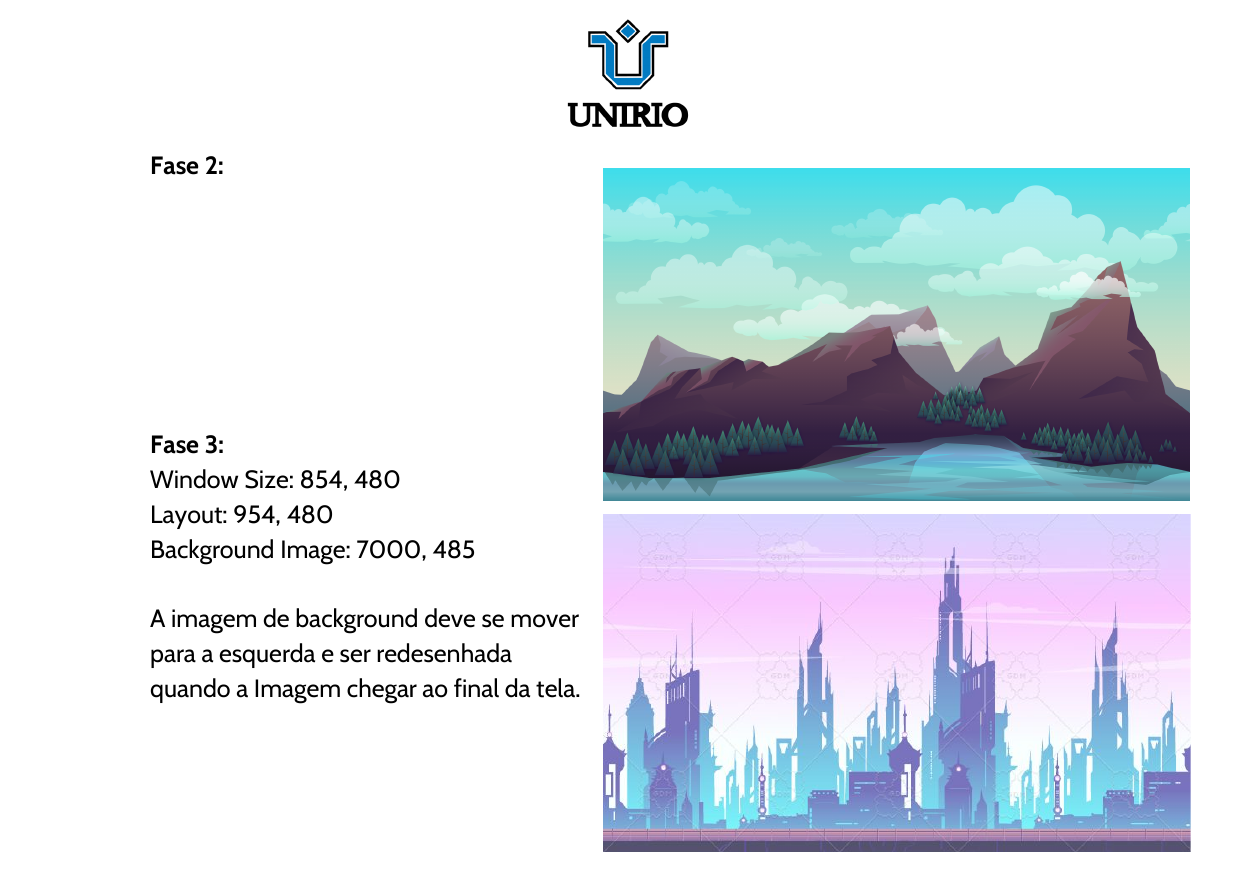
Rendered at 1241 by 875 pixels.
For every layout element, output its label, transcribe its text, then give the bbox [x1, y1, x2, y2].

picture [603, 514, 1191, 852]
text para a esquerda e ser redesenhada [150, 638, 1090, 669]
text Fase 3: [150, 429, 1090, 459]
text Fase 2: [150, 150, 1090, 180]
text Window Size: 854, 480 [150, 464, 1090, 494]
text Background Image: 7000, 485 [150, 534, 1090, 564]
text quando a Imagem chegar ao final da tela. [150, 673, 1090, 704]
text Layout: 954, 480 [150, 499, 1090, 529]
picture [603, 168, 1190, 501]
picture [563, 14, 693, 132]
text A imagem de background deve se mover [150, 604, 1090, 634]
